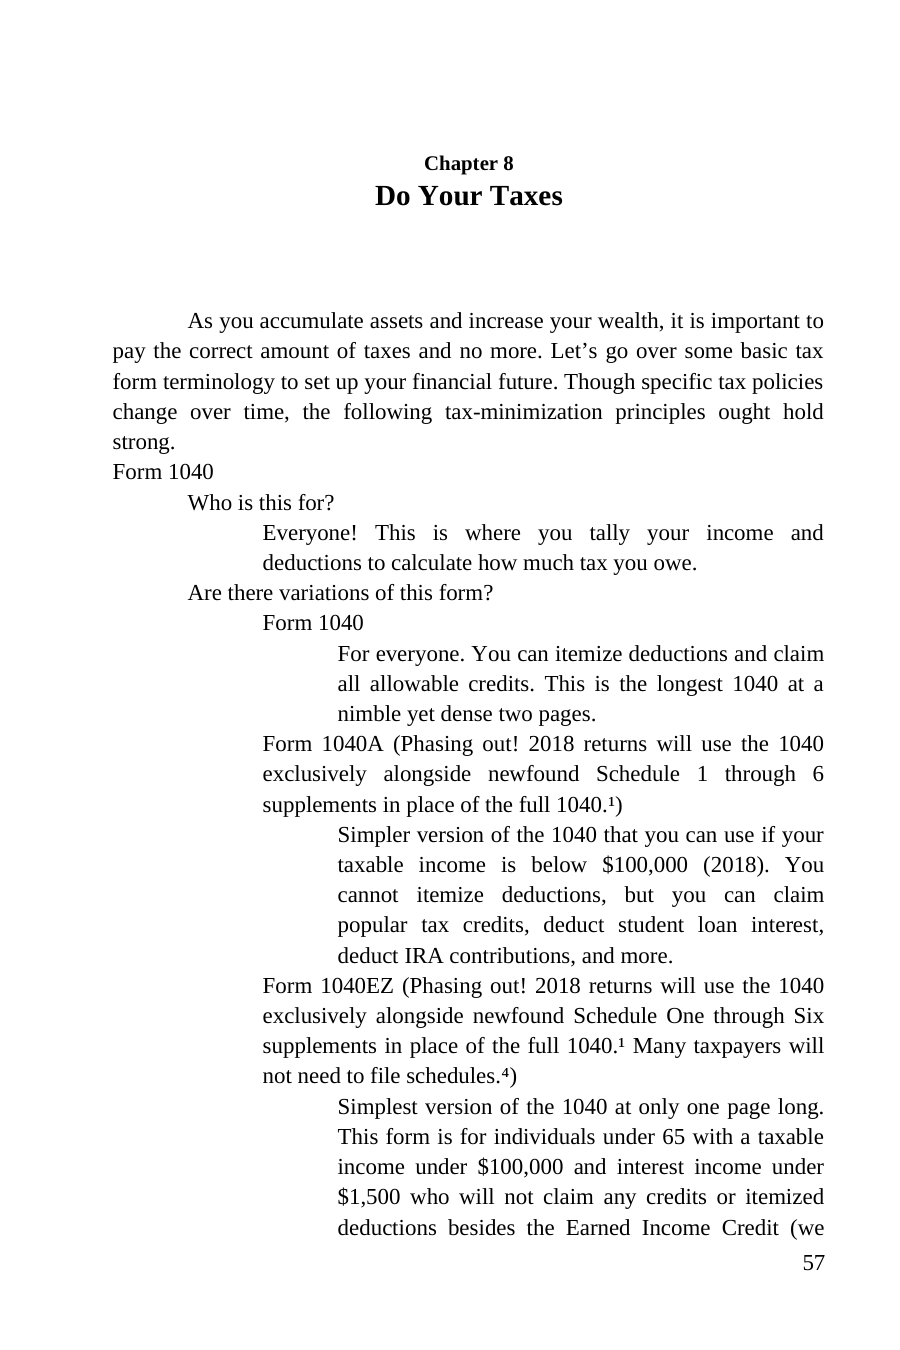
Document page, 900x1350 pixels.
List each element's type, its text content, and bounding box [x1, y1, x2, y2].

text As you accumulate assets and increase your wealth, it is important to pay the correct amount of taxes and no more. Let’s go over some basic tax form terminology to set up your financial future. Though specific tax policies change over time, the following tax-minimization principles ought hold strong. [112, 307, 825, 454]
text Form 1040 [112, 458, 825, 485]
text Are there variations of this form? [112, 579, 825, 606]
text Chapter 8 [112, 151, 825, 175]
text Form 1040A (Phasing out! 2018 returns will use the 1040 exclusively alongside newfound Schedule 1 through 6 supplements in place of the full 1040.¹) [262, 730, 825, 817]
text Simpler version of the 1040 that you can use if your taxable income is below $100,000 (2018). You cannot itemize deductions, but you can claim popular tax credits, deduct student loan interest, deduct IRA contributions, and more. [337, 821, 825, 968]
text Form 1040 [262, 609, 825, 636]
text Do Your Taxes [112, 178, 825, 212]
text For everyone. You can itemize deductions and claim all allowable credits. This is the longest 1040 at a nimble yet dense two pages. [337, 640, 825, 726]
text Form 1040EZ (Phasing out! 2018 returns will use the 1040 exclusively alongside newfound Schedule One through Six supplements in place of the full 1040.¹ Many taxpayers will not need to file schedules.⁴) [262, 972, 825, 1089]
text Who is this for? [112, 489, 825, 515]
text Everyone! This is where you tally your income and deductions to calculate how much tax you owe. [262, 519, 825, 575]
